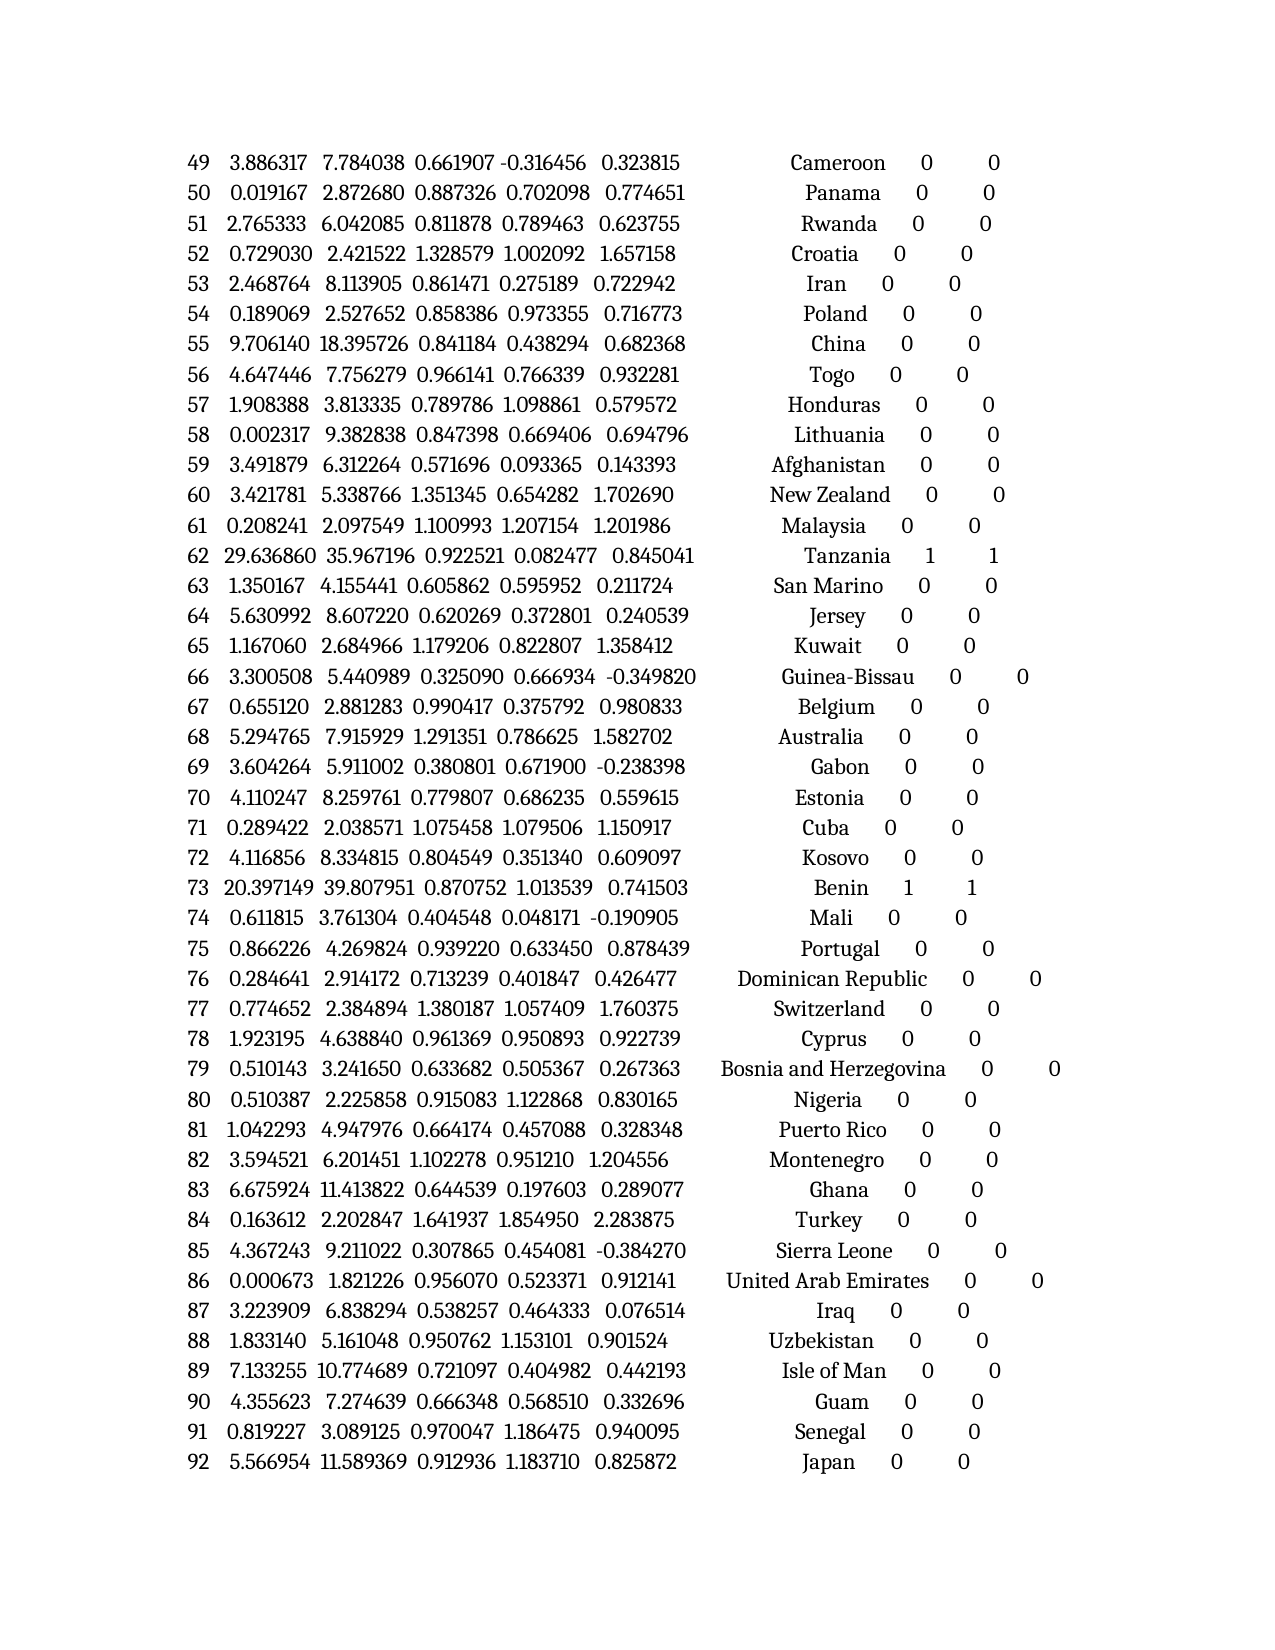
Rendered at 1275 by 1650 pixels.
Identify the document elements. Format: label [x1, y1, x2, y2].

text [187, 150, 1087, 1475]
